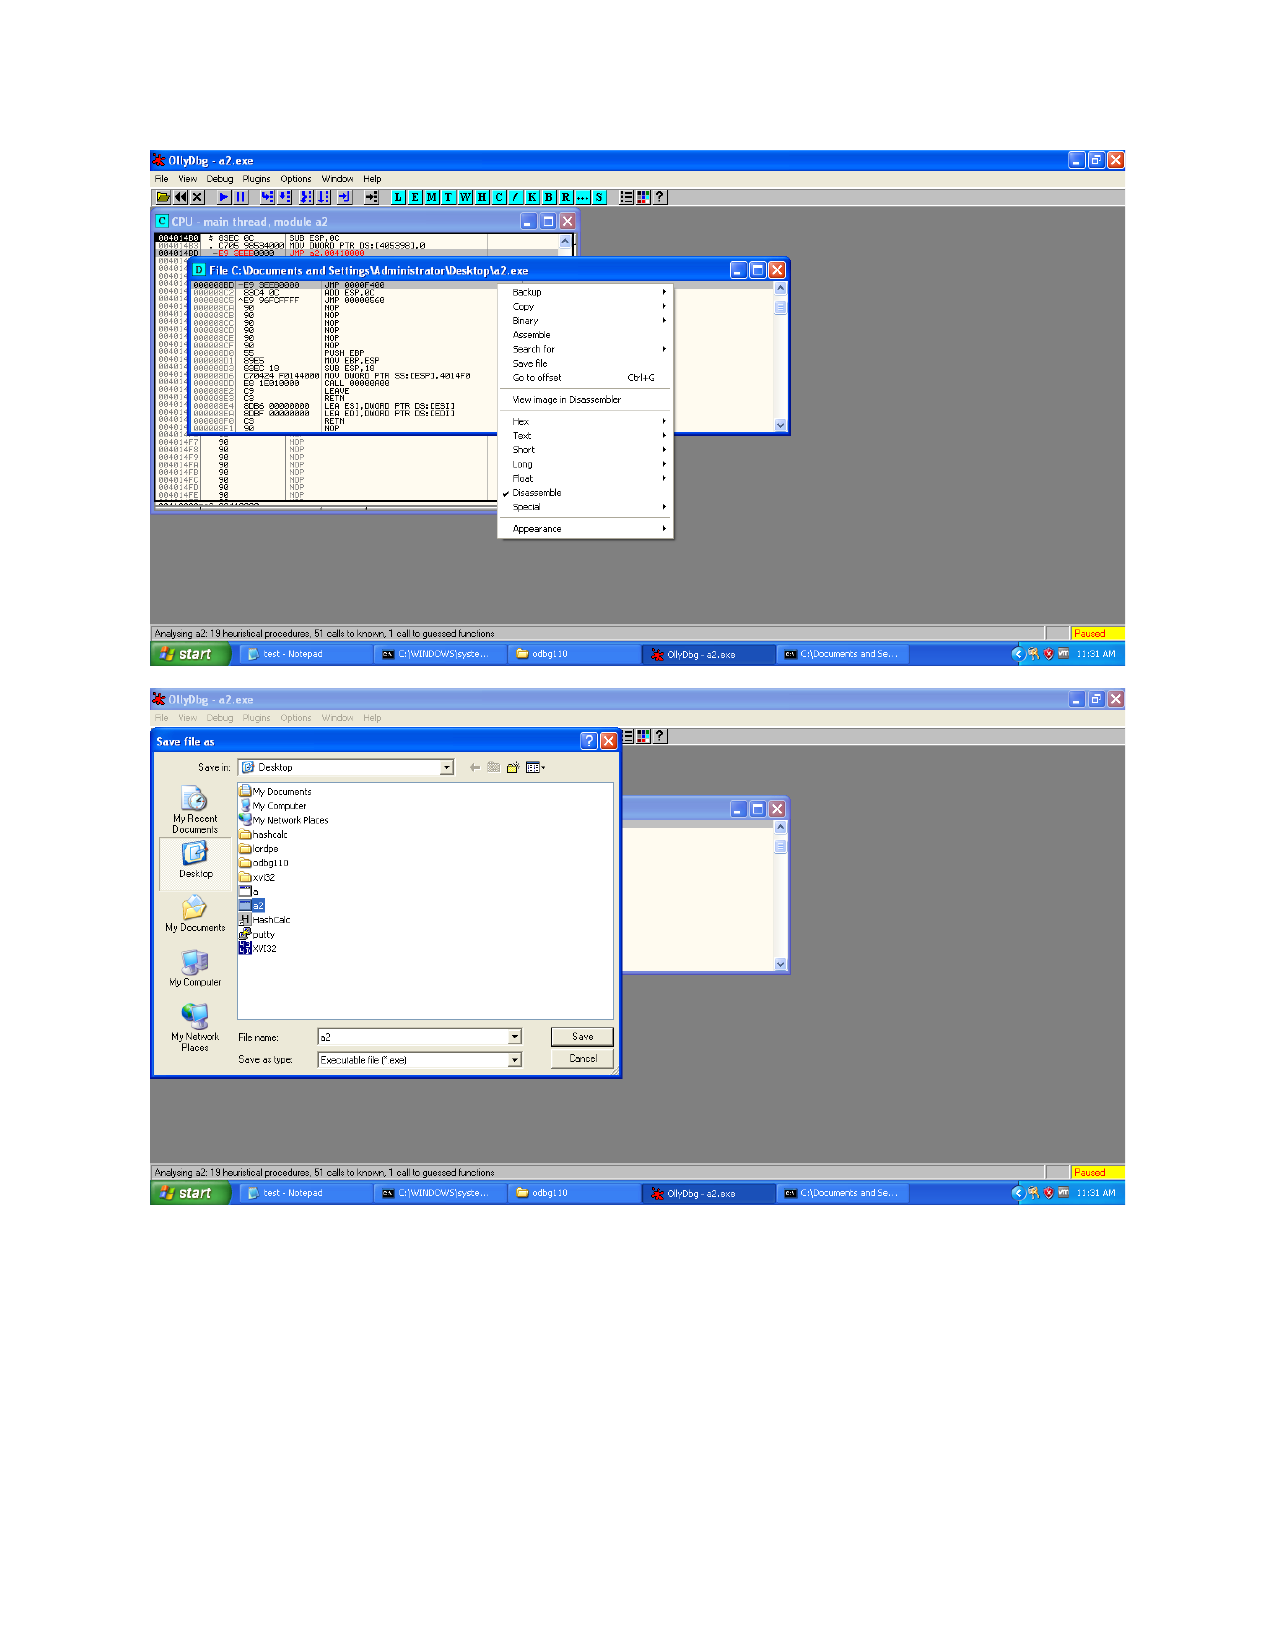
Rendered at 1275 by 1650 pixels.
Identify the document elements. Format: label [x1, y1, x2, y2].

picture [150, 150, 1125, 666]
picture [150, 688, 1125, 1205]
